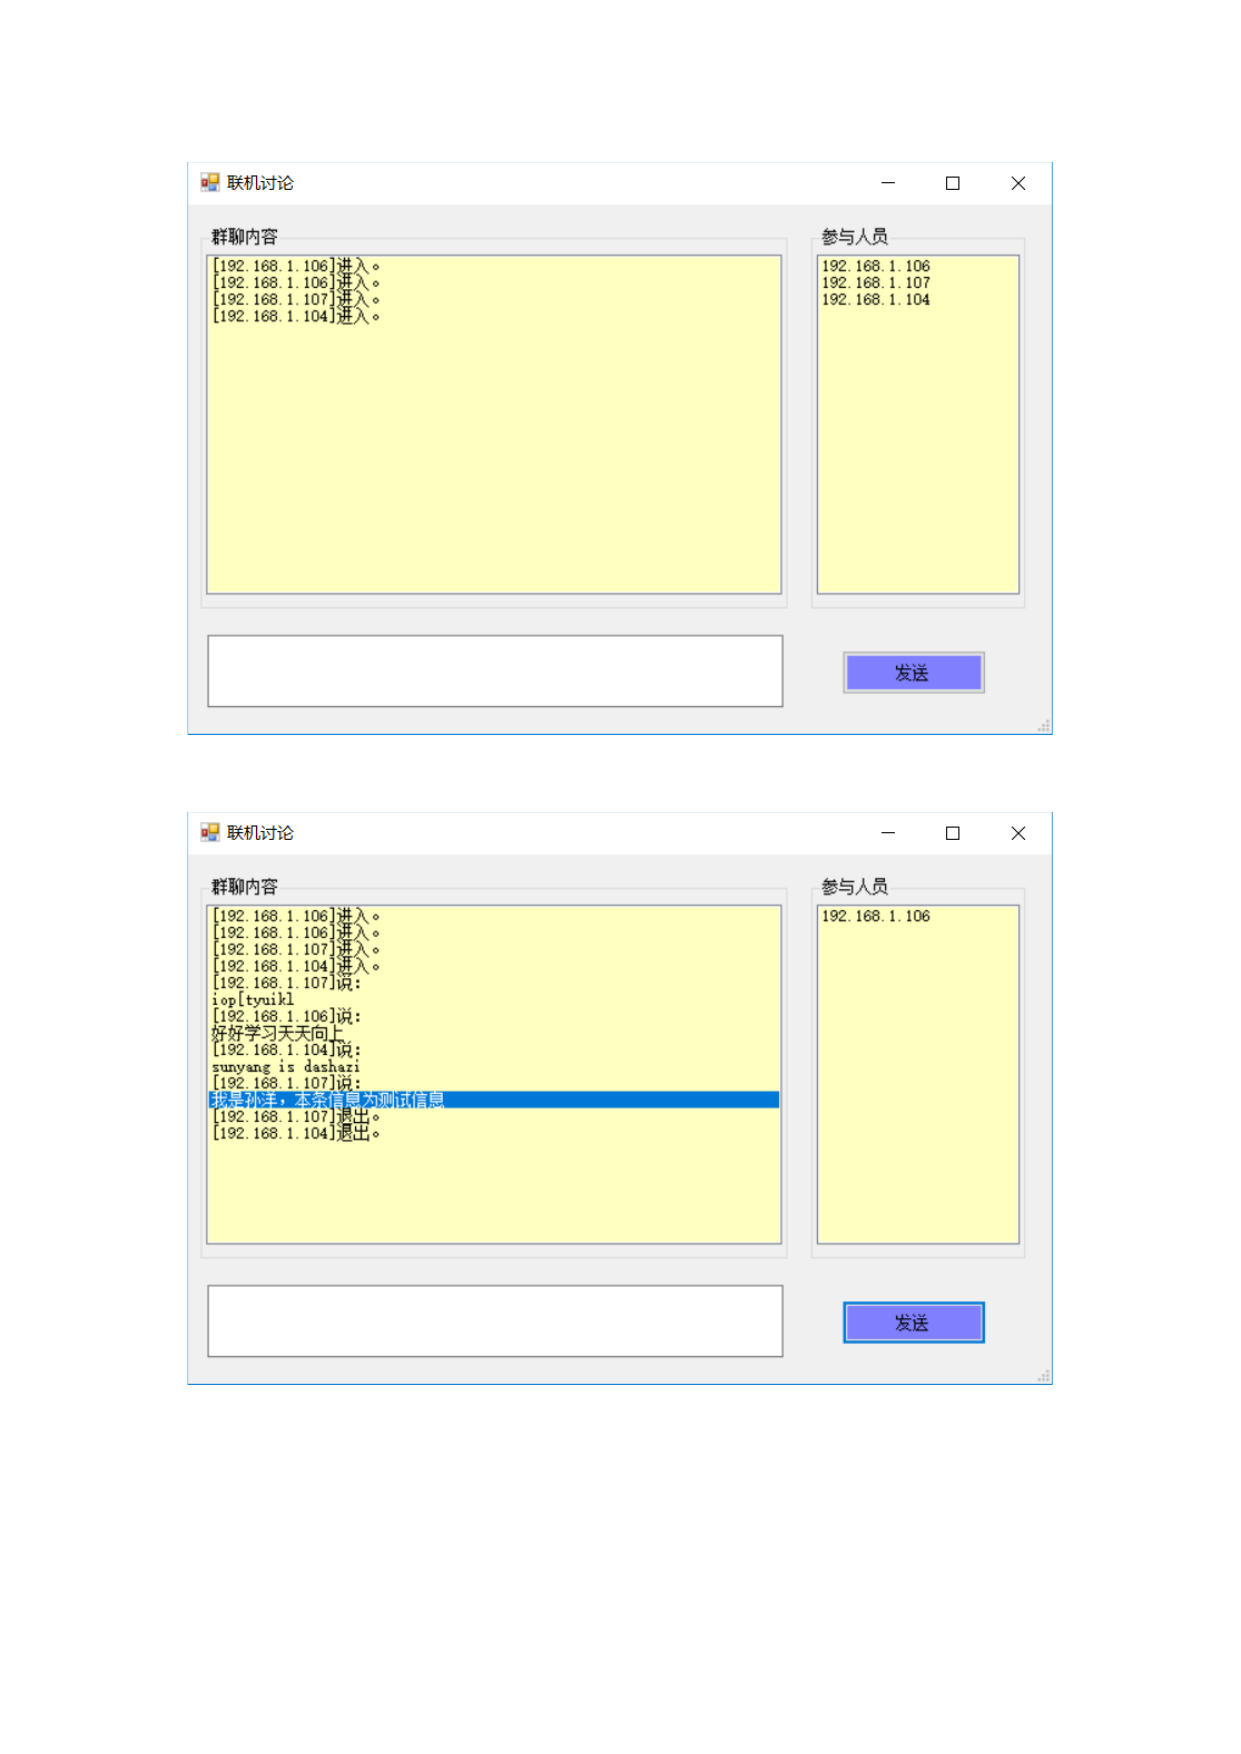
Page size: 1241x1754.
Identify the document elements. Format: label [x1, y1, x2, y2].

picture [187, 812, 1053, 1385]
picture [187, 162, 1053, 735]
